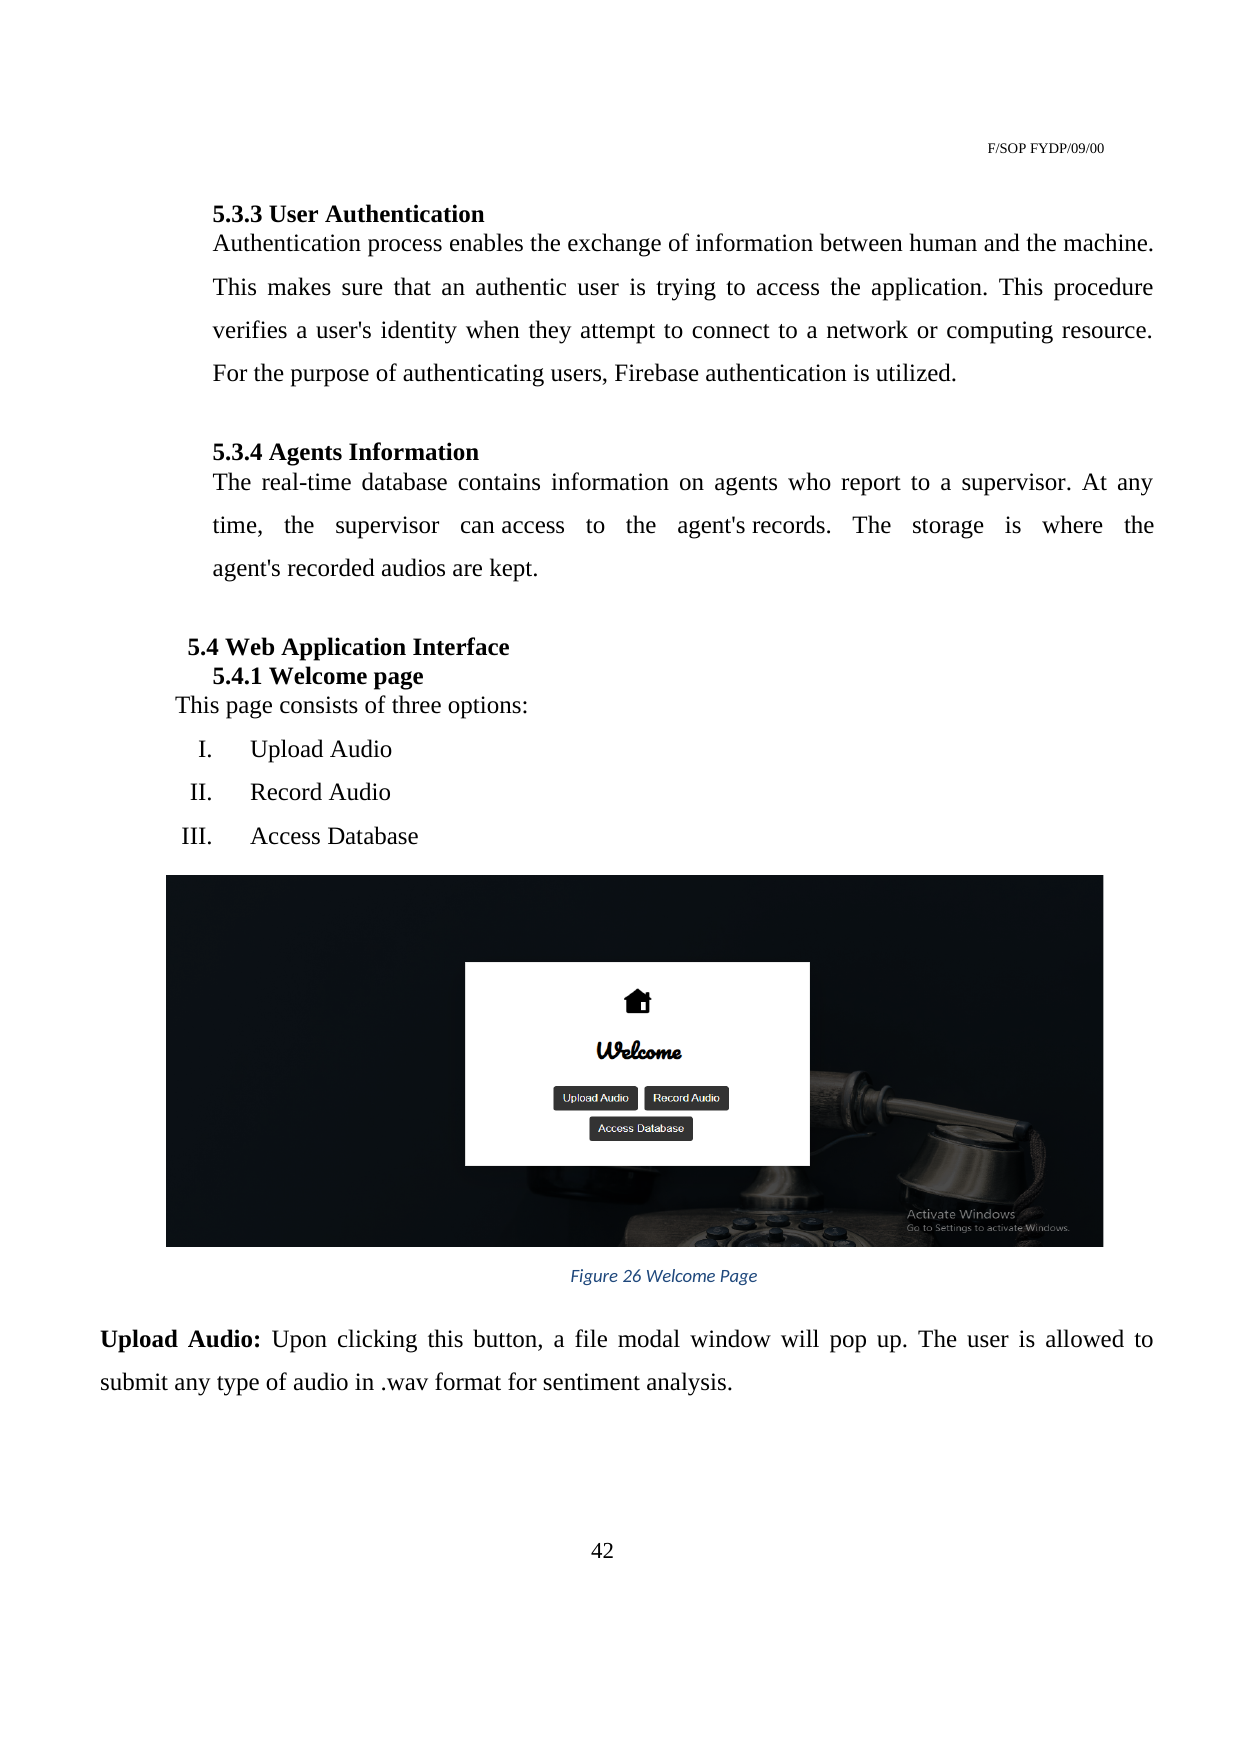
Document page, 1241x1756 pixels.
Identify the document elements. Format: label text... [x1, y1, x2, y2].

list Record Audio [212, 777, 1155, 806]
list Access Database [212, 821, 1155, 849]
list Upload Audio [212, 734, 1155, 762]
text This page consists of three options: [175, 690, 1155, 719]
subtitle 5.3.3 User Authentication [212, 199, 1155, 228]
subtitle 5.3.4 Agents Information [212, 437, 1155, 466]
text The real-time database contains information on agents who report to a supervisor. At any time, the supervisor can access to the agent's records. The storage is where the agent's recorded audios are kept. [212, 467, 1155, 582]
subtitle 5.4.1 Welcome page [212, 661, 1155, 690]
picture [166, 875, 1104, 1247]
text Authentication process enables the exchange of information between human and the machine. This makes sure that an authentic user is trying to access the application. This procedure verifies a user's identity when they attempt to connect to a network or computing resource. For the purpose of authenticating users, Firebase authentication is utilized. [212, 228, 1155, 387]
subtitle 5.4 Web Application Interface [187, 632, 1155, 661]
text Figure 26 Welcome Page [100, 1264, 1155, 1287]
text Upload Audio: Upon clicking this button, a file modal window will pop up. The user is allowed to submit any type of audio in .wav format for sentiment analysis. [100, 1324, 1155, 1396]
